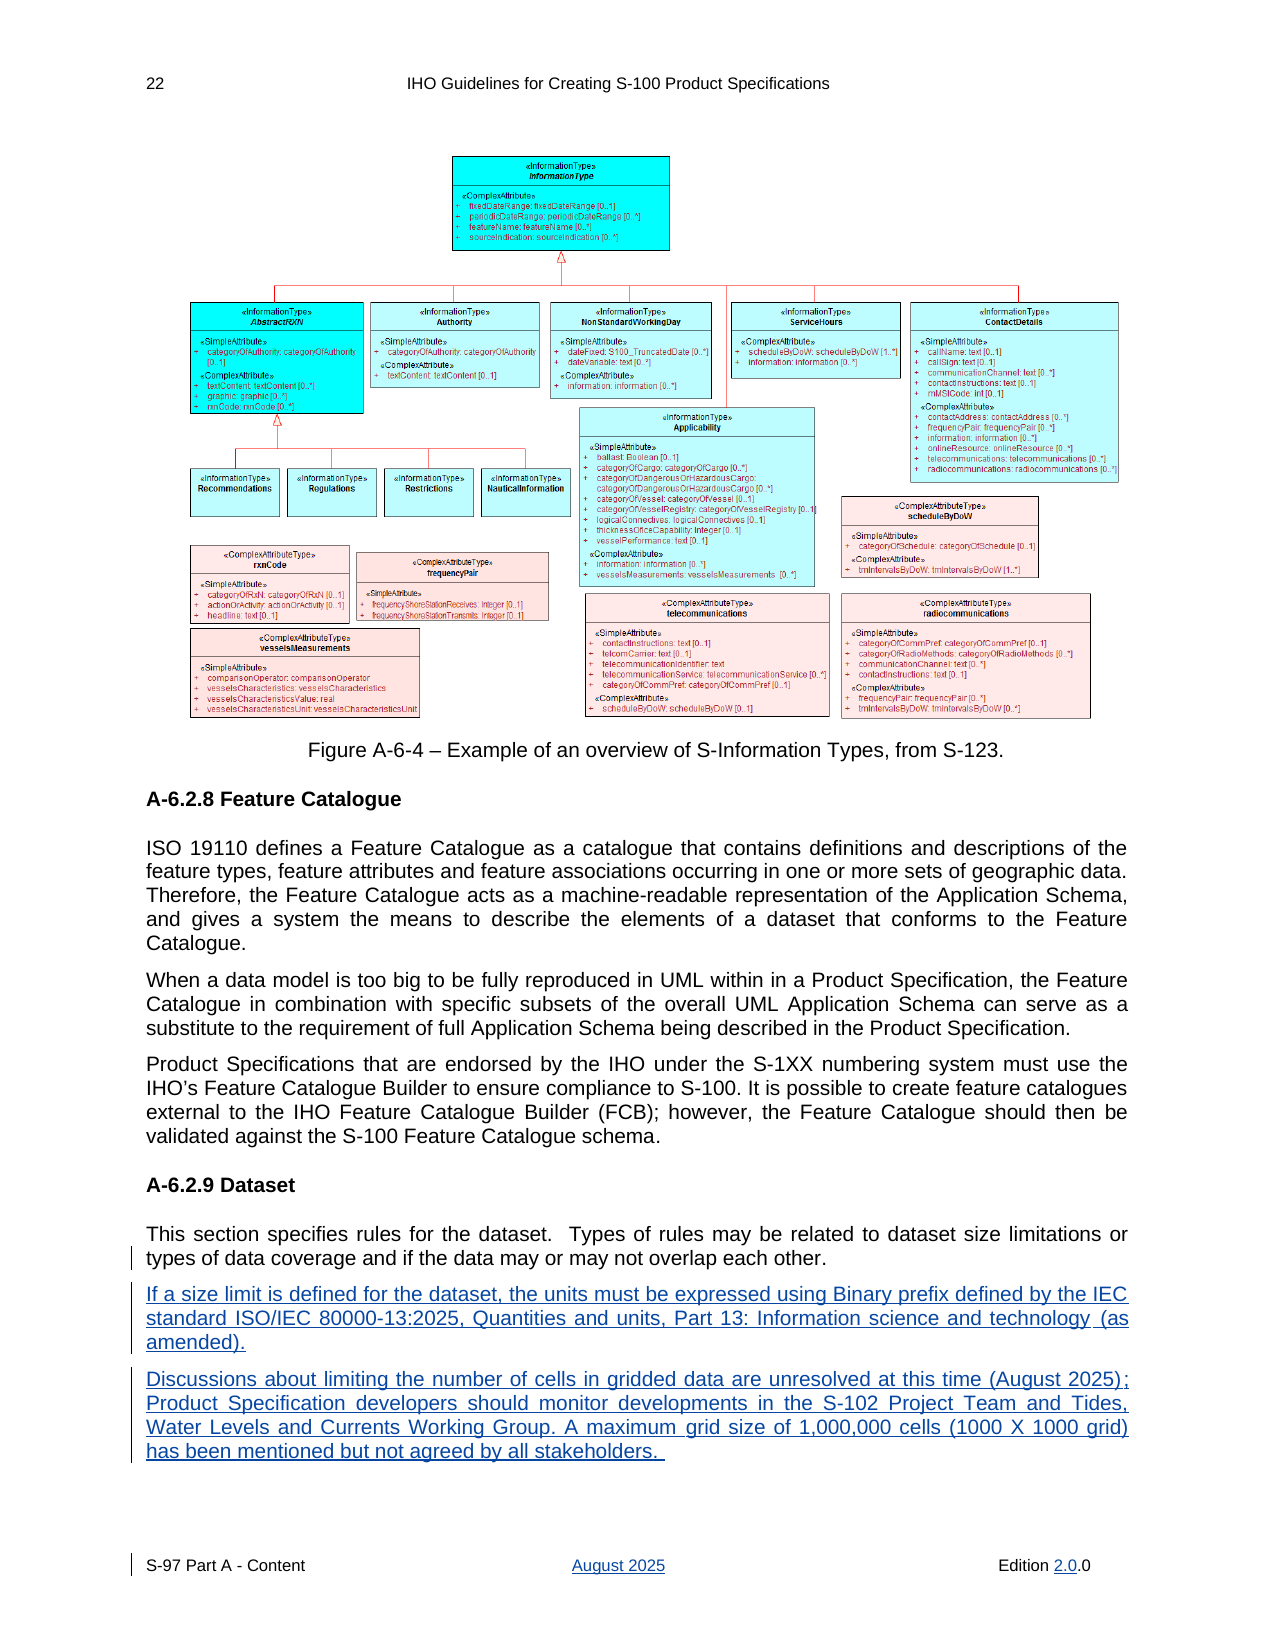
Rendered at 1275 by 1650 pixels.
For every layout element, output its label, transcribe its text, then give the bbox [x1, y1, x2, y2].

text This section specifies rules for the dataset. Types of rules may be related to dataset size limitations or types of data coverage and if the data may or may not overlap each other. [146, 1222, 1129, 1270]
text Figure A-6-4 – Example of an overview of S-Information Types, from S-123. [183, 737, 1129, 761]
picture [183, 150, 1125, 725]
list When a data model is too big to be fully reproduced in UML within in a Product Specification, the Feature Catalogue in combination with specific subsets of the overall UML Application Schema can serve as a substitute to the requirement of full Application Schema being described in the Product Specification. [146, 968, 1129, 1039]
list ISO 19110 defines a Feature Catalogue as a catalogue that contains definitions and descriptions of the feature types, feature attributes and feature associations occurring in one or more sets of geographic data. Therefore, the Feature Catalogue acts as a machine-readable representation of the Application Schema, and gives a system the means to describe the elements of a dataset that conforms to the Feature Catalogue. [146, 835, 1129, 955]
list Product Specifications that are endorsed by the IHO under the S-1XX numbering system must use the IHO’s Feature Catalogue Builder to ensure compliance to S-100. It is possible to create feature catalogues external to the IHO Feature Catalogue Builder (FCB); however, the Feature Catalogue should then be validated against the S-100 Feature Catalogue schema. [146, 1052, 1129, 1148]
subtitle Dataset [146, 1173, 1129, 1197]
subtitle Feature Catalogue [146, 786, 1129, 810]
